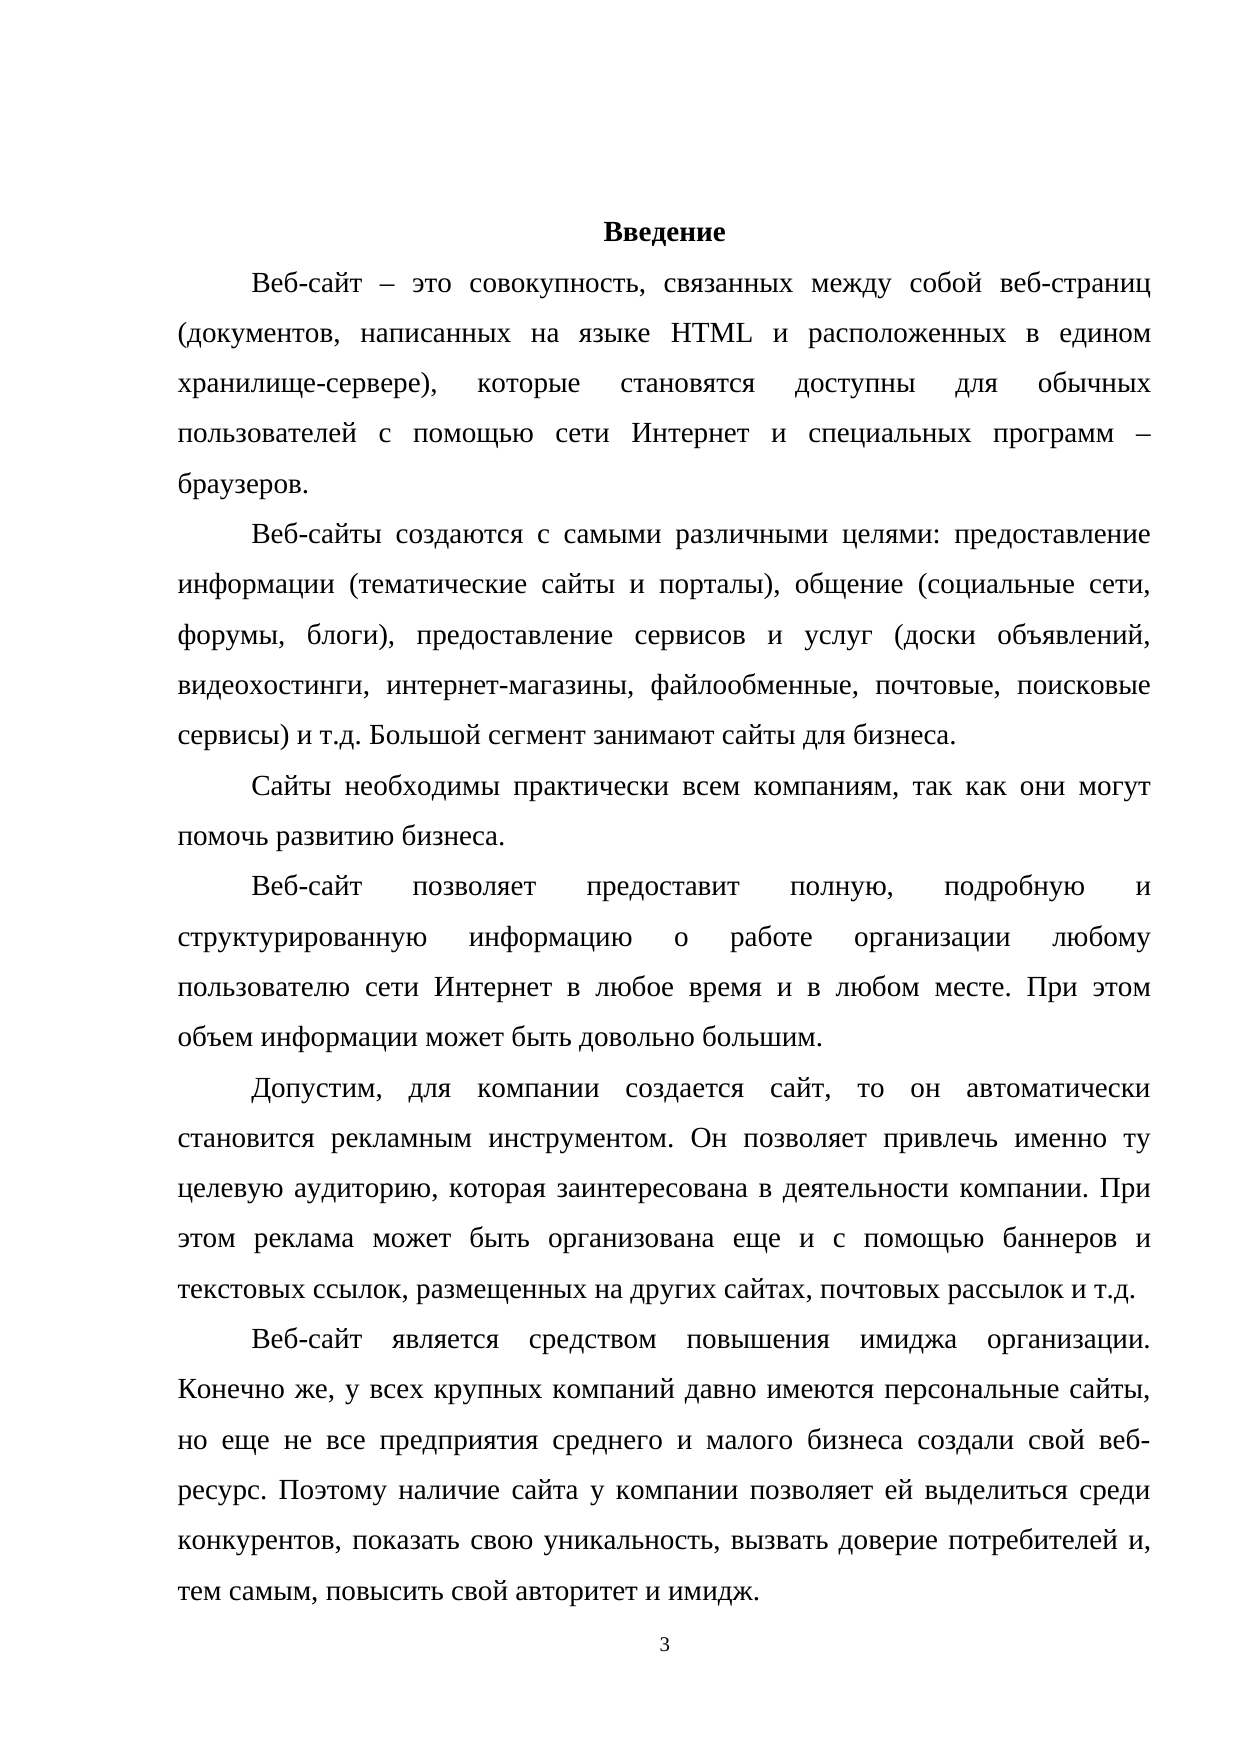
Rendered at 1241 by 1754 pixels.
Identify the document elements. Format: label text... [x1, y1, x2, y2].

text Веб-сайт является средством повышения имиджа организации. Конечно же, у всех крупных компаний давно имеются персональные сайты, но еще не все предприятия среднего и малого бизнеса создали свой веб-ресурс. Поэтому наличие сайта у компании позволяет ей выделиться среди конкурентов, показать свою уникальность, вызвать доверие потребителей и, тем самым, повысить свой авторитет и имидж. [177, 1321, 1152, 1606]
text Сайты необходимы практически всем компаниям, так как они могут помочь развитию бизнеса. [177, 768, 1152, 852]
text Допустим, для компании создается сайт, то он автоматически становится рекламным инструментом. Он позволяет привлечь именно ту целевую аудиторию, которая заинтересована в деятельности компании. При этом реклама может быть организована еще и с помощью баннеров и текстовых ссылок, размещенных на других сайтах, почтовых рассылок и т.д. [177, 1070, 1152, 1304]
text Веб-сайт позволяет предоставит полную, подробную и структурированную информацию о работе организации любому пользователю сети Интернет в любое время и в любом месте. При этом объем информации может быть довольно большим. [177, 868, 1152, 1053]
text Введение [177, 214, 1152, 248]
text Веб-сайты создаются с самыми различными целями: предоставление информации (тематические сайты и порталы), общение (социальные сети, форумы, блоги), предоставление сервисов и услуг (доски объявлений, видеохостинги, интернет-магазины, файлообменные, почтовые, поисковые сервисы) и т.д. Большой сегмент занимают сайты для бизнеса. [177, 516, 1152, 751]
text Веб-сайт – это совокупность, связанных между собой веб-страниц (документов, написанных на языке HTML и расположенных в едином хранилище-сервере), которые становятся доступны для обычных пользователей с помощью сети Интернет и специальных программ – браузеров. [177, 265, 1152, 499]
